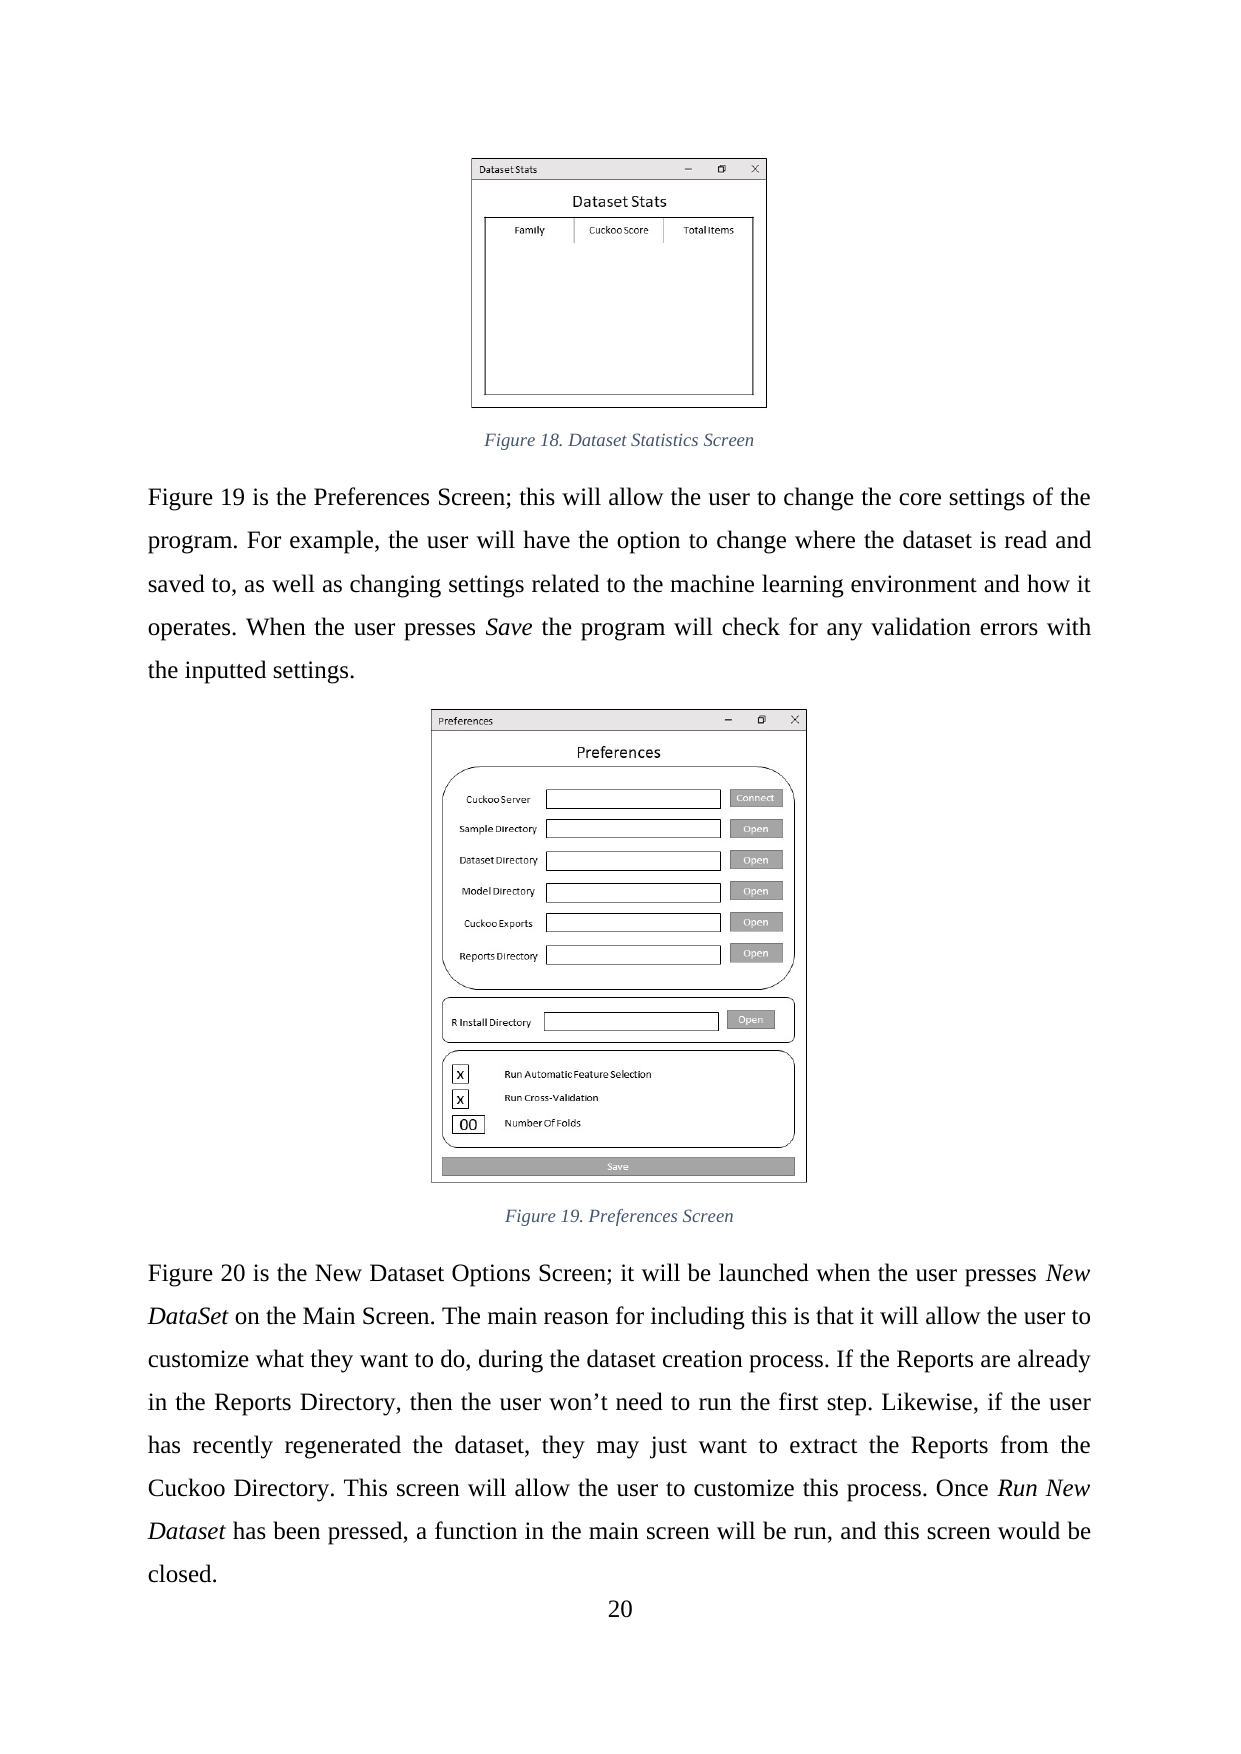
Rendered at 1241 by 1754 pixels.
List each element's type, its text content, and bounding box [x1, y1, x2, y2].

text Figure 18. Dataset Statistics Screen [148, 429, 1092, 451]
text Figure 18 is the New Dataset Options Screen; it will be launched when the user presses New DataSet on the Main Screen. The main reason for including this is that it will allow the user to customize what they want to do, during the dataset creation process. If the Reports are already in the Reports Directory, then the user won’t need to run the first step. Likewise, if the user has recently regenerated the dataset, they may just want to extract the Reports from the Cuckoo Directory. This screen will allow the user to customize this process. Once Run New Dataset has been pressed, a function in the main screen will be run, and this screen would be closed. [148, 1258, 1092, 1588]
text Figure 19. Preferences Screen [148, 1204, 1092, 1226]
picture [424, 698, 817, 1191]
text Figure 17 is the Preferences Screen; this will allow the user to change the core settings of the program. For example, the user will have the option to change where the dataset is read and saved to, as well as changing settings related to the machine learning environment and how it operates. When the user presses Save the program will check for any validation errors with the inputted settings. [148, 482, 1092, 684]
picture [463, 147, 778, 415]
